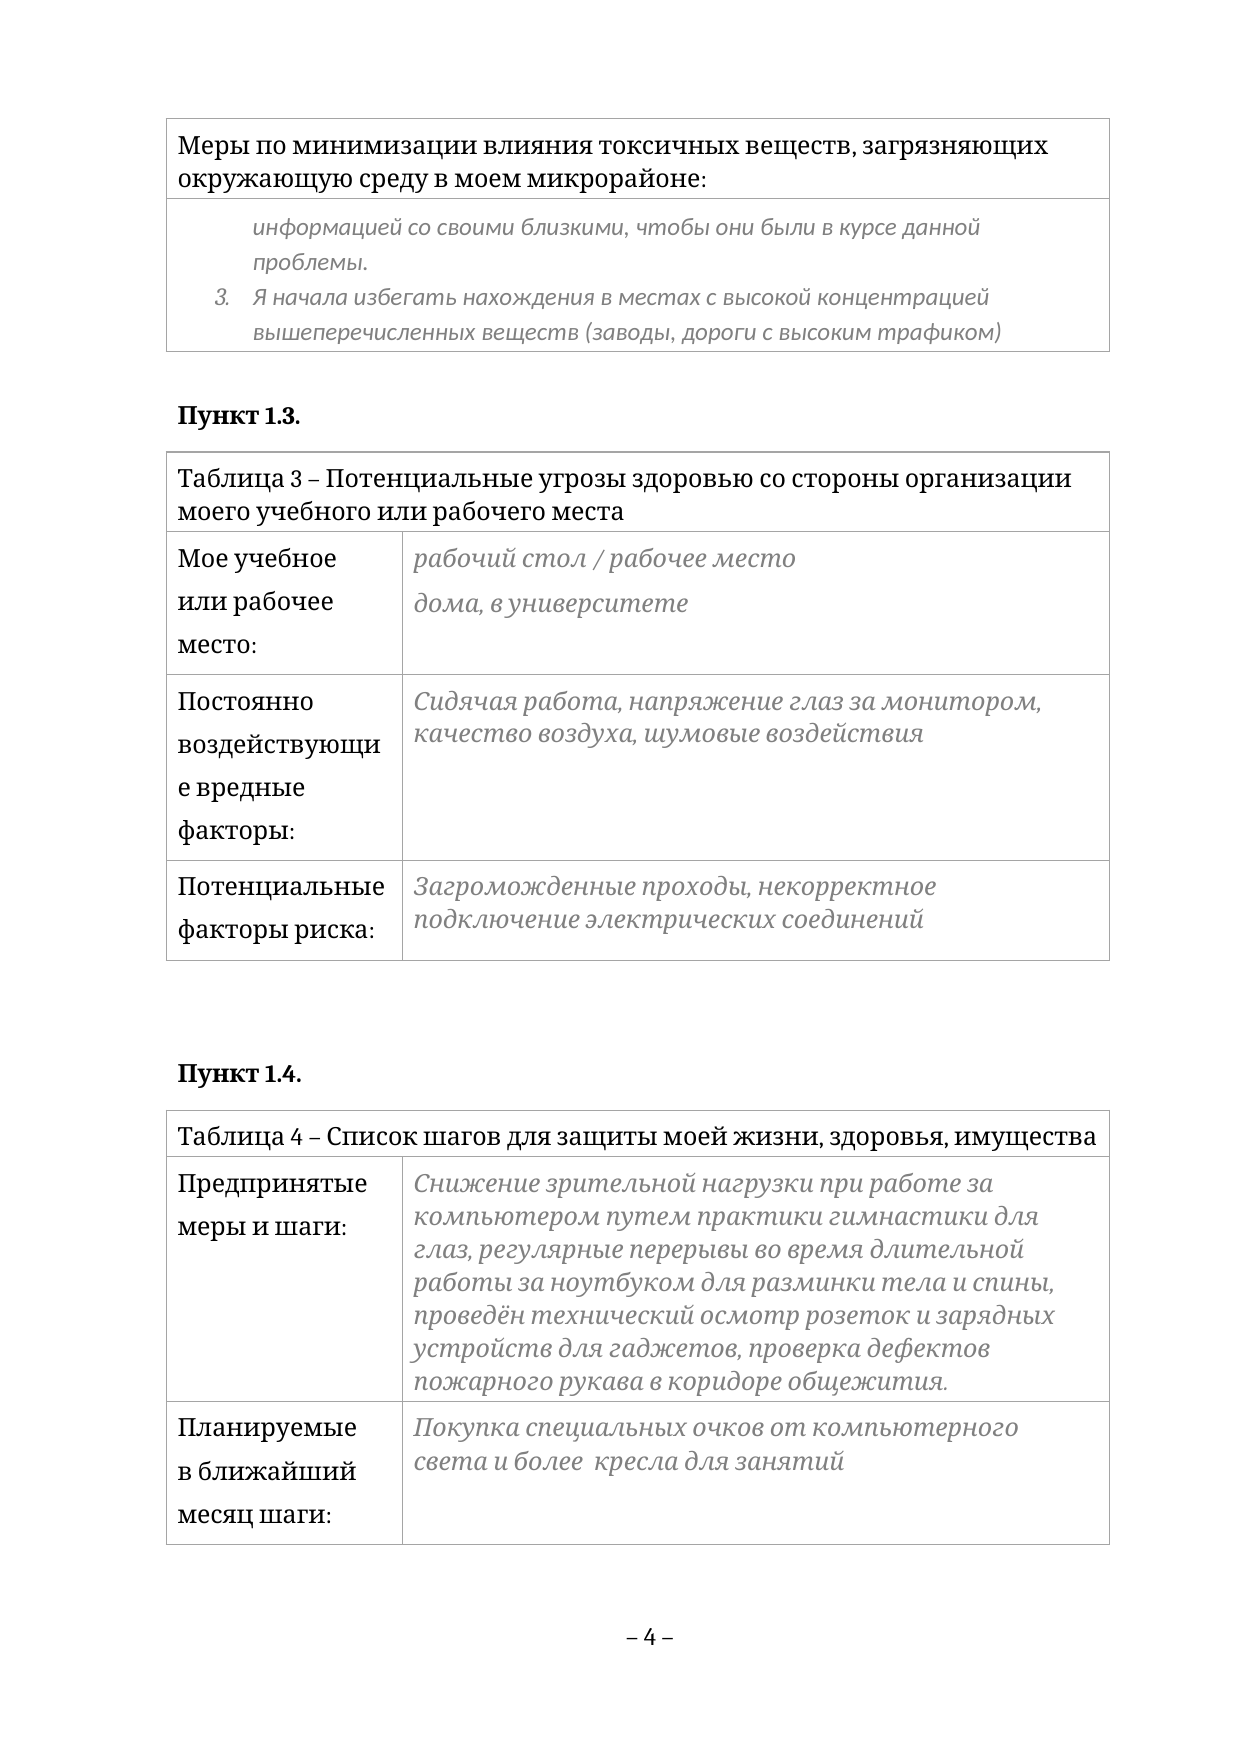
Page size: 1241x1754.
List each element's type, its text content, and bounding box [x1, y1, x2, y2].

text Пункт 1.4. [177, 1060, 1122, 1089]
table_cell Мое учебное или рабочее место: [167, 532, 402, 674]
table_header Меры по минимизации влияния токсичных веществ, загрязняющих окружающую среду в моем микрорайоне: [167, 119, 1109, 198]
table_cell Постоянно воздействующие вредные факторы: [167, 675, 402, 860]
table_cell Загроможденные проходы, некорректное подключение электрических соединений [403, 861, 1109, 959]
table_header Таблица 3 – Потенциальные угрозы здоровью со стороны организации моего учебного или рабочего места [167, 453, 1109, 531]
table_cell Снижение зрительной нагрузки при работе за компьютером путем практики гимнастики для глаз, регулярные перерывы во время длительной работы за ноутбуком для разминки тела и спины, проведён технический осмотр розеток и зарядных устройств для гаджетов, проверка дефектов пожарного рукава в коридоре общежития. [403, 1157, 1109, 1401]
table_cell Покупка специальных очков от компьютерного света и более кресла для занятий [403, 1402, 1109, 1544]
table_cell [167, 199, 1109, 351]
table_cell Потенциальные факторы риска: [167, 861, 402, 959]
table_header Таблица 4 – Список шагов для защиты моей жизни, здоровья, имущества [167, 1111, 1109, 1156]
table_cell рабочий стол / рабочее место дома, в университете [403, 532, 1109, 674]
table_cell Планируемые в ближайший месяц шаги: [167, 1402, 402, 1544]
table_cell Предпринятые меры и шаги: [167, 1157, 402, 1401]
text Пункт 1.3. [177, 402, 1122, 431]
table_cell Сидячая работа, напряжение глаз за монитором, качество воздуха, шумовые воздействия [403, 675, 1109, 860]
